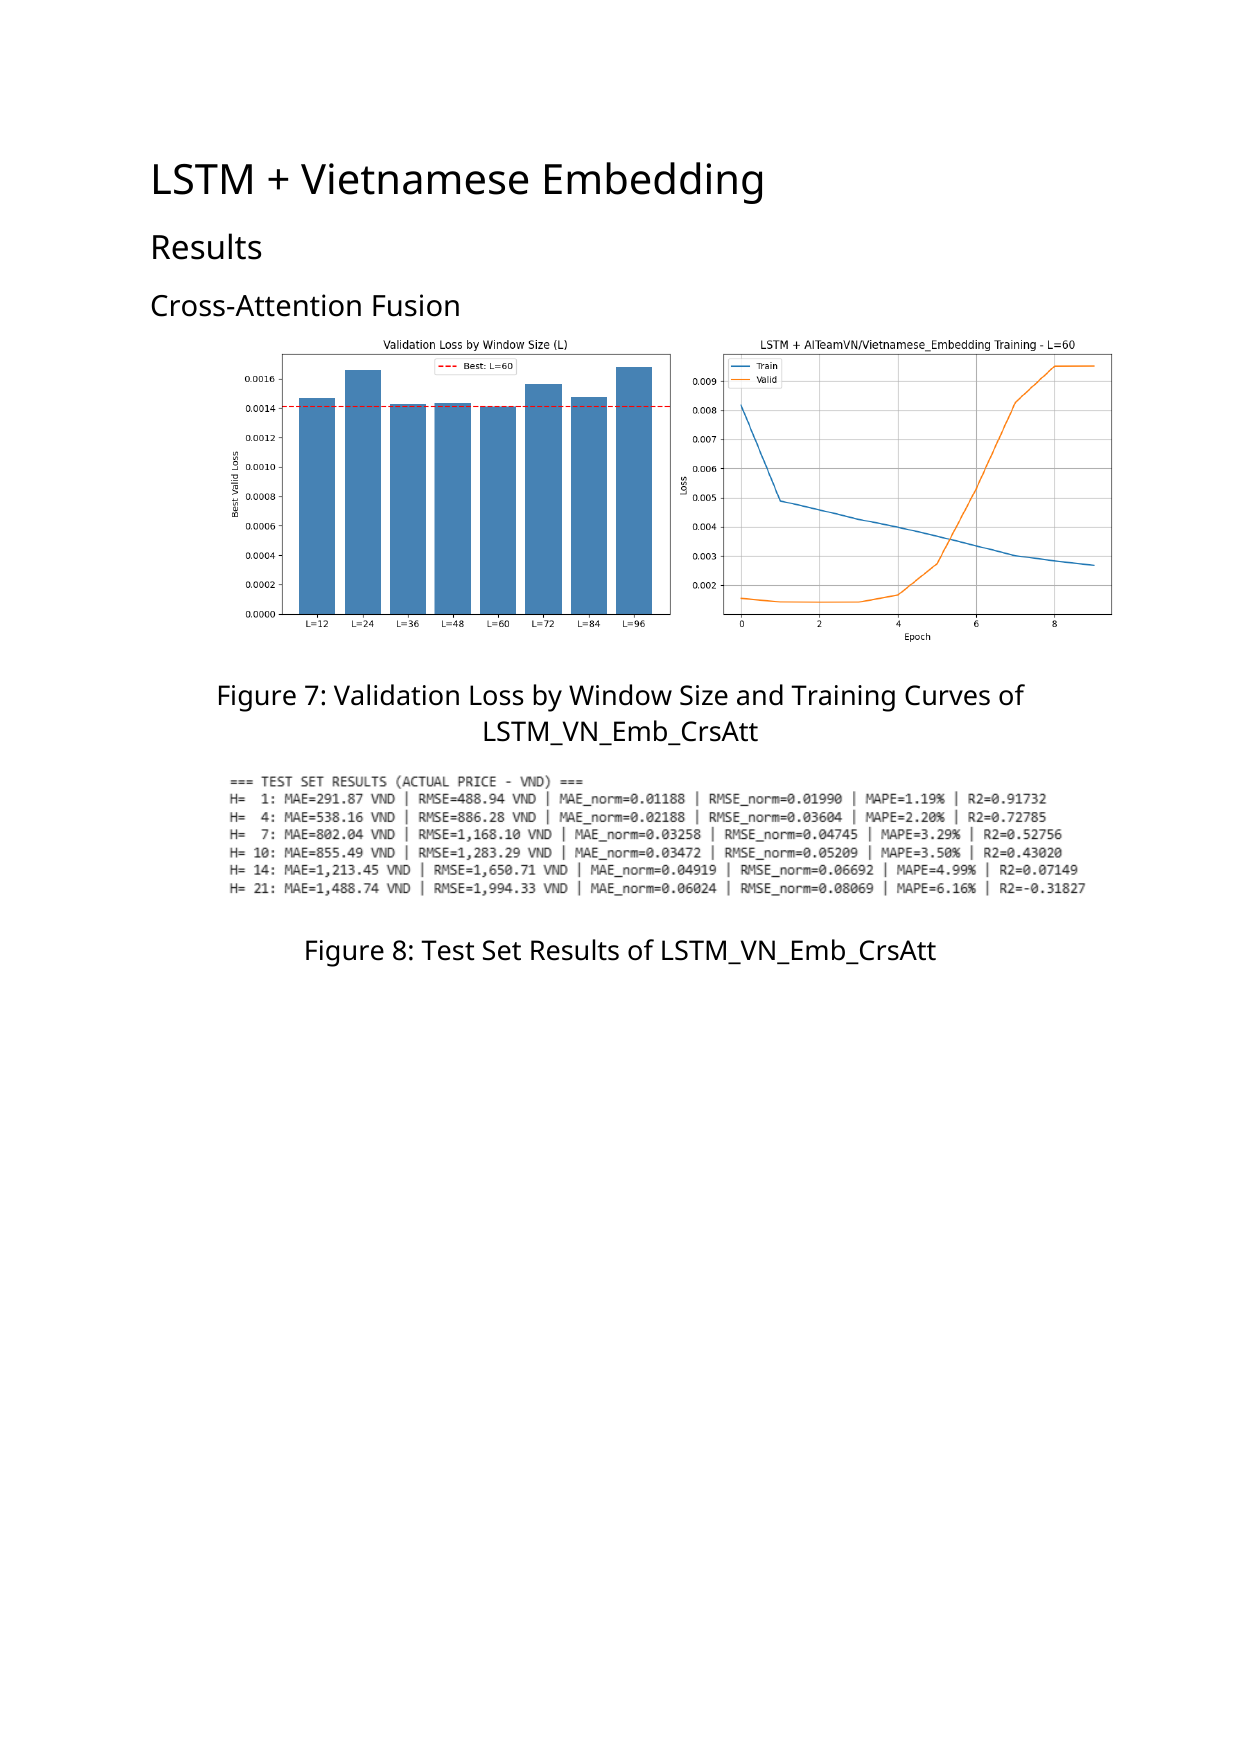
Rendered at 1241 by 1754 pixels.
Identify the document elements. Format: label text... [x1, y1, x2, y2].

text Figure 8: Test Set Results of LSTM_VN_Emb_CrsAtt [150, 931, 1090, 968]
subtitle Cross-Attention Fusion [150, 286, 1090, 325]
subtitle LSTM + Vietnamese Embedding [150, 150, 1090, 207]
text Figure 7: Validation Loss by Window Size and Training Curves of LSTM_VN_Emb_CrsAtt [150, 676, 1090, 750]
subtitle Results [150, 223, 1090, 269]
picture [225, 762, 1108, 903]
picture [225, 333, 1117, 648]
